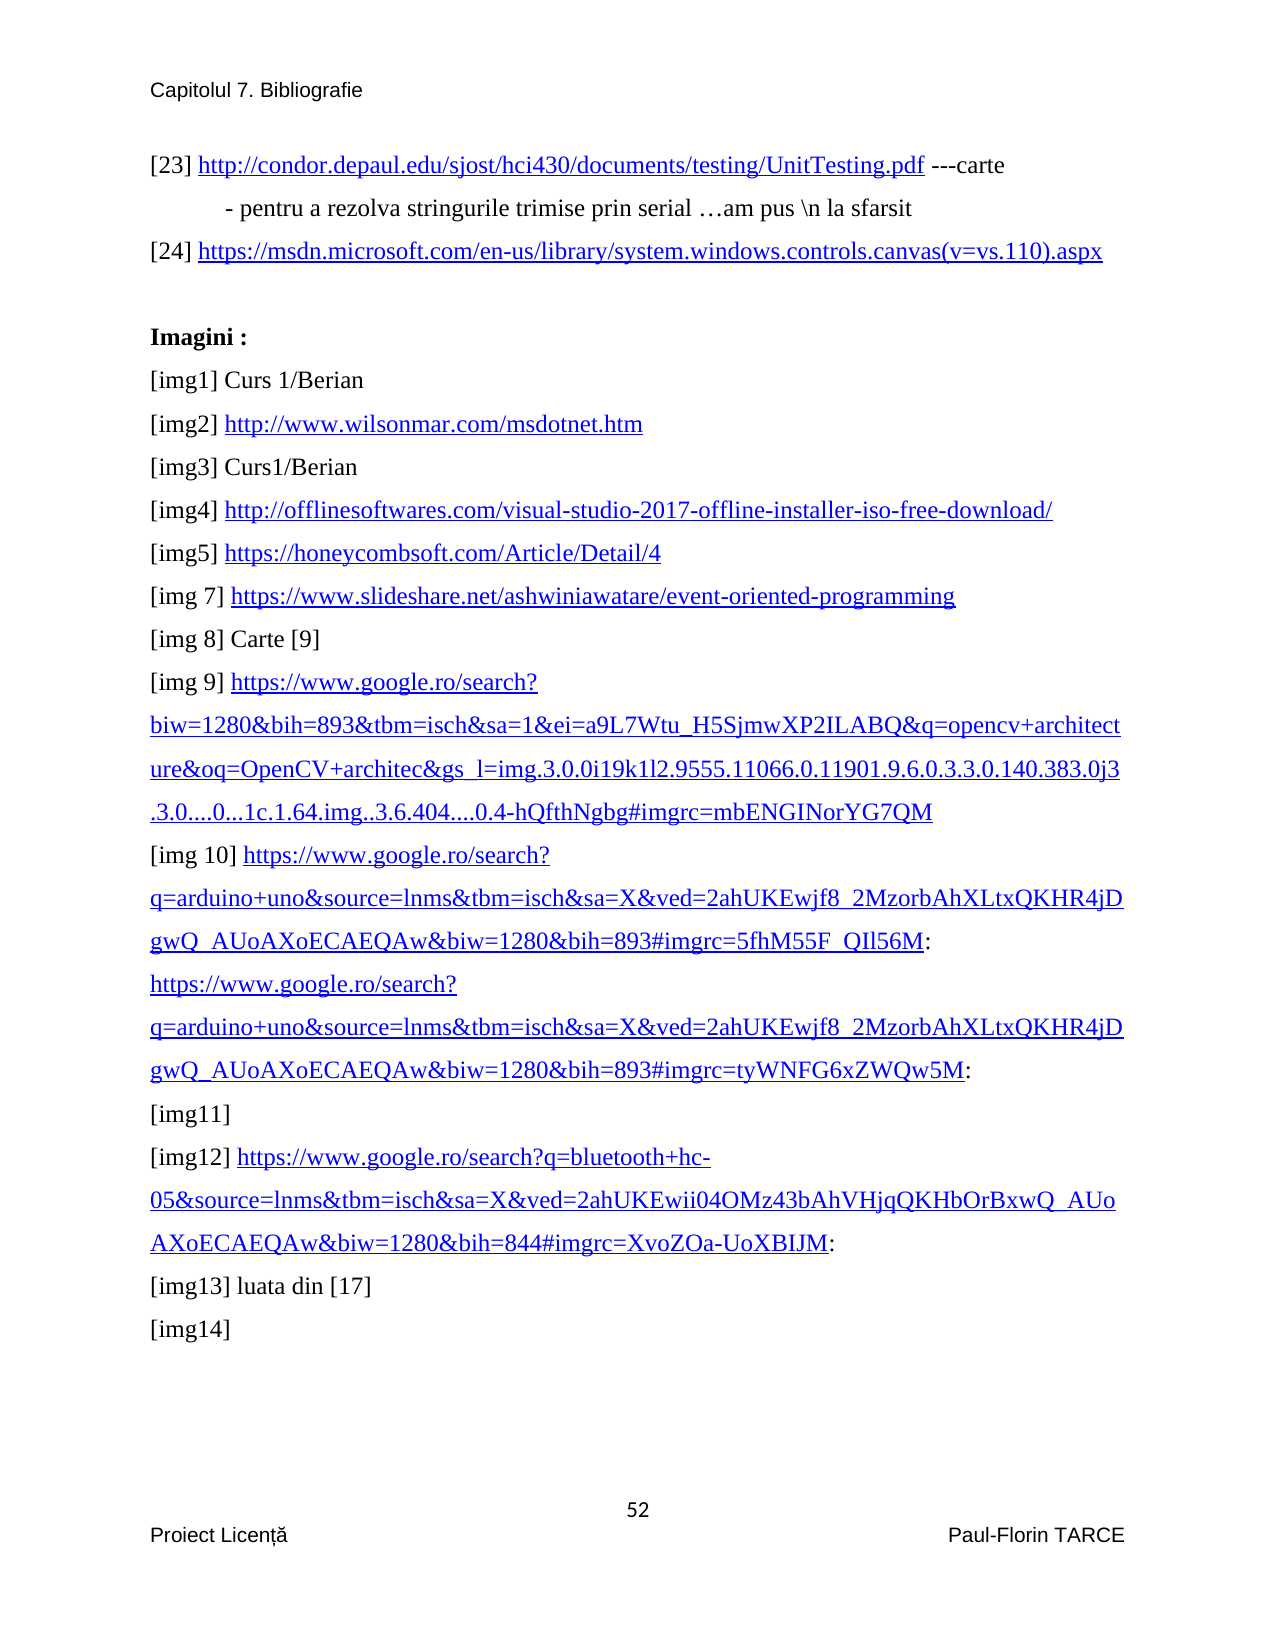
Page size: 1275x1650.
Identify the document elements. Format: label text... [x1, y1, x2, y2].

text [img3] Curs1/Berian [150, 452, 1125, 481]
text [img12] https://www.google.ro/search?q=bluetooth+hc-05&source=lnms&tbm=isch&sa=X&ved=2ahUKEwii04OMz43bAhVHjqQKHbOrBxwQ_AUoAXoECAEQAw&biw=1280&bih=844#imgrc=XvoZOa-UoXBIJM: [150, 1142, 1125, 1257]
text Imagini : [150, 322, 1125, 351]
text [img11] [150, 1099, 1125, 1127]
text [img4] http://offlinesoftwares.com/visual-studio-2017-offline-installer-iso-free-download/ [150, 495, 1125, 524]
text [img 10] https://www.google.ro/search?q=arduino+uno&source=lnms&tbm=isch&sa=X&ved=2ahUKEwjf8_2MzorbAhXLtxQKHR4jDgwQ_AUoAXoECAEQAw&biw=1280&bih=893#imgrc=5fhM55F_QIl56M: [150, 840, 1125, 955]
text [img5] https://honeycombsoft.com/Article/Detail/4 [150, 538, 1125, 567]
text [24] https://msdn.microsoft.com/en-us/library/system.windows.controls.canvas(v=vs.110).aspx [150, 236, 1125, 265]
text [img 7] https://www.slideshare.net/ashwiniawatare/event-oriented-programming [150, 581, 1125, 610]
text [img 9] https://www.google.ro/search?biw=1280&bih=893&tbm=isch&sa=1&ei=a9L7Wtu_H5SjmwXP2ILABQ&q=opencv+architecture&oq=OpenCV+architec&gs_l=img.3.0.0i19k1l2.9555.11066.0.11901.9.6.0.3.3.0.140.383.0j3.3.0....0...1c.1.64.img..3.6.404....0.4-hQfthNgbg#imgrc=mbENGINorYG7QM [150, 667, 1125, 826]
text [img14] [150, 1314, 1125, 1343]
text [img1] Curs 1/Berian [150, 366, 1125, 394]
text - pentru a rezolva stringurile trimise prin serial …am pus \n la sfarsit [150, 193, 1125, 222]
text [img 8] Carte [9] [150, 624, 1125, 653]
text [img2] http://www.wilsonmar.com/msdotnet.htm [150, 409, 1125, 437]
text https://www.google.ro/search?q=arduino+uno&source=lnms&tbm=isch&sa=X&ved=2ahUKEwjf8_2MzorbAhXLtxQKHR4jDgwQ_AUoAXoECAEQAw&biw=1280&bih=893#imgrc=tyWNFG6xZWQw5M: [150, 969, 1125, 1084]
text [23] http://condor.depaul.edu/sjost/hci430/documents/testing/UnitTesting.pdf ---carte [150, 150, 1125, 179]
text [img13] luata din [17] [150, 1271, 1125, 1300]
